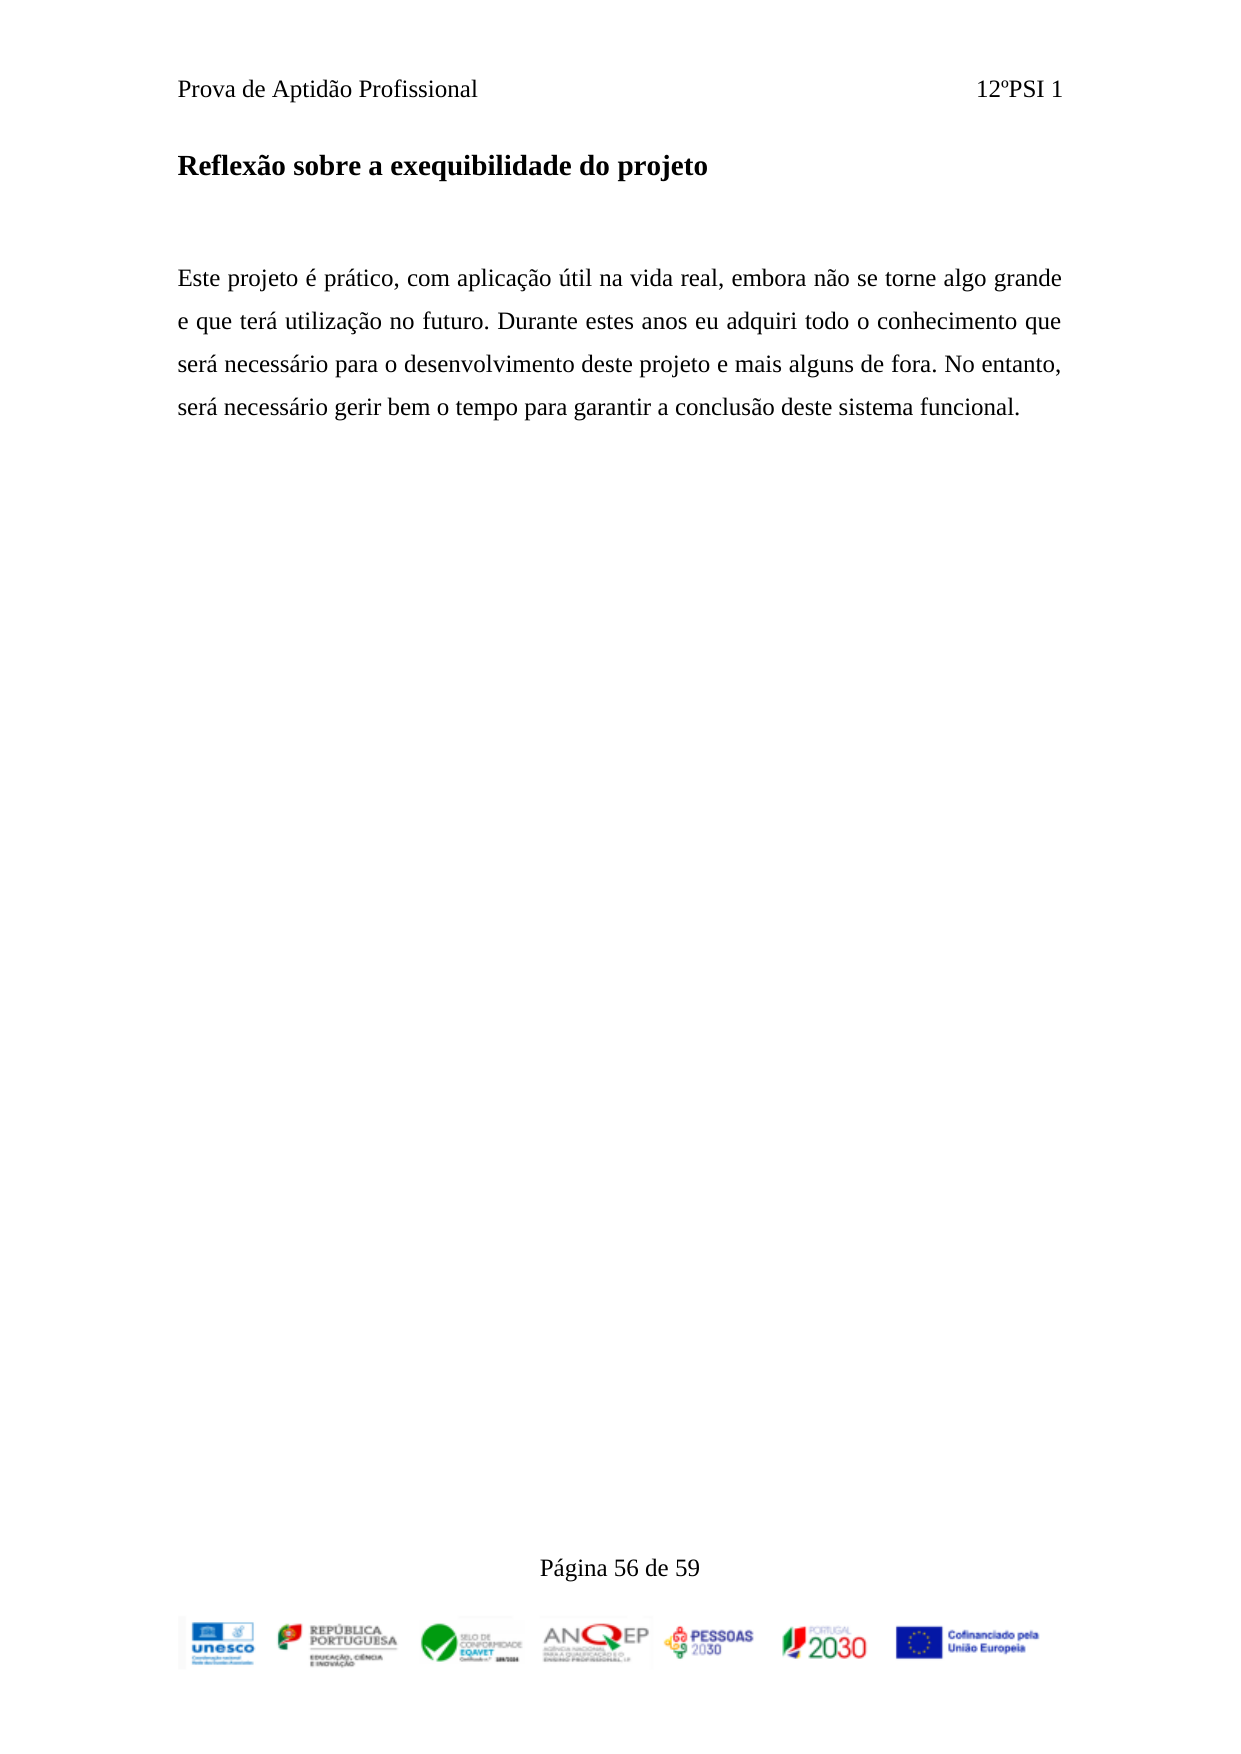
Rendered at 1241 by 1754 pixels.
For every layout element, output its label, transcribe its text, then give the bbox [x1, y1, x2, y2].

text Este projeto é prático, com aplicação útil na vida real, embora não se torne algo grande e que terá utilização no futuro. Durante estes anos eu adquiri todo o conhecimento que será necessário para o desenvolvimento deste projeto e mais alguns de fora. No entanto, será necessário gerir bem o tempo para garantir a conclusão deste sistema funcional. [177, 263, 1063, 421]
subtitle Reflexão sobre a exequibilidade do projeto [177, 148, 1063, 181]
picture [177, 1615, 1084, 1677]
